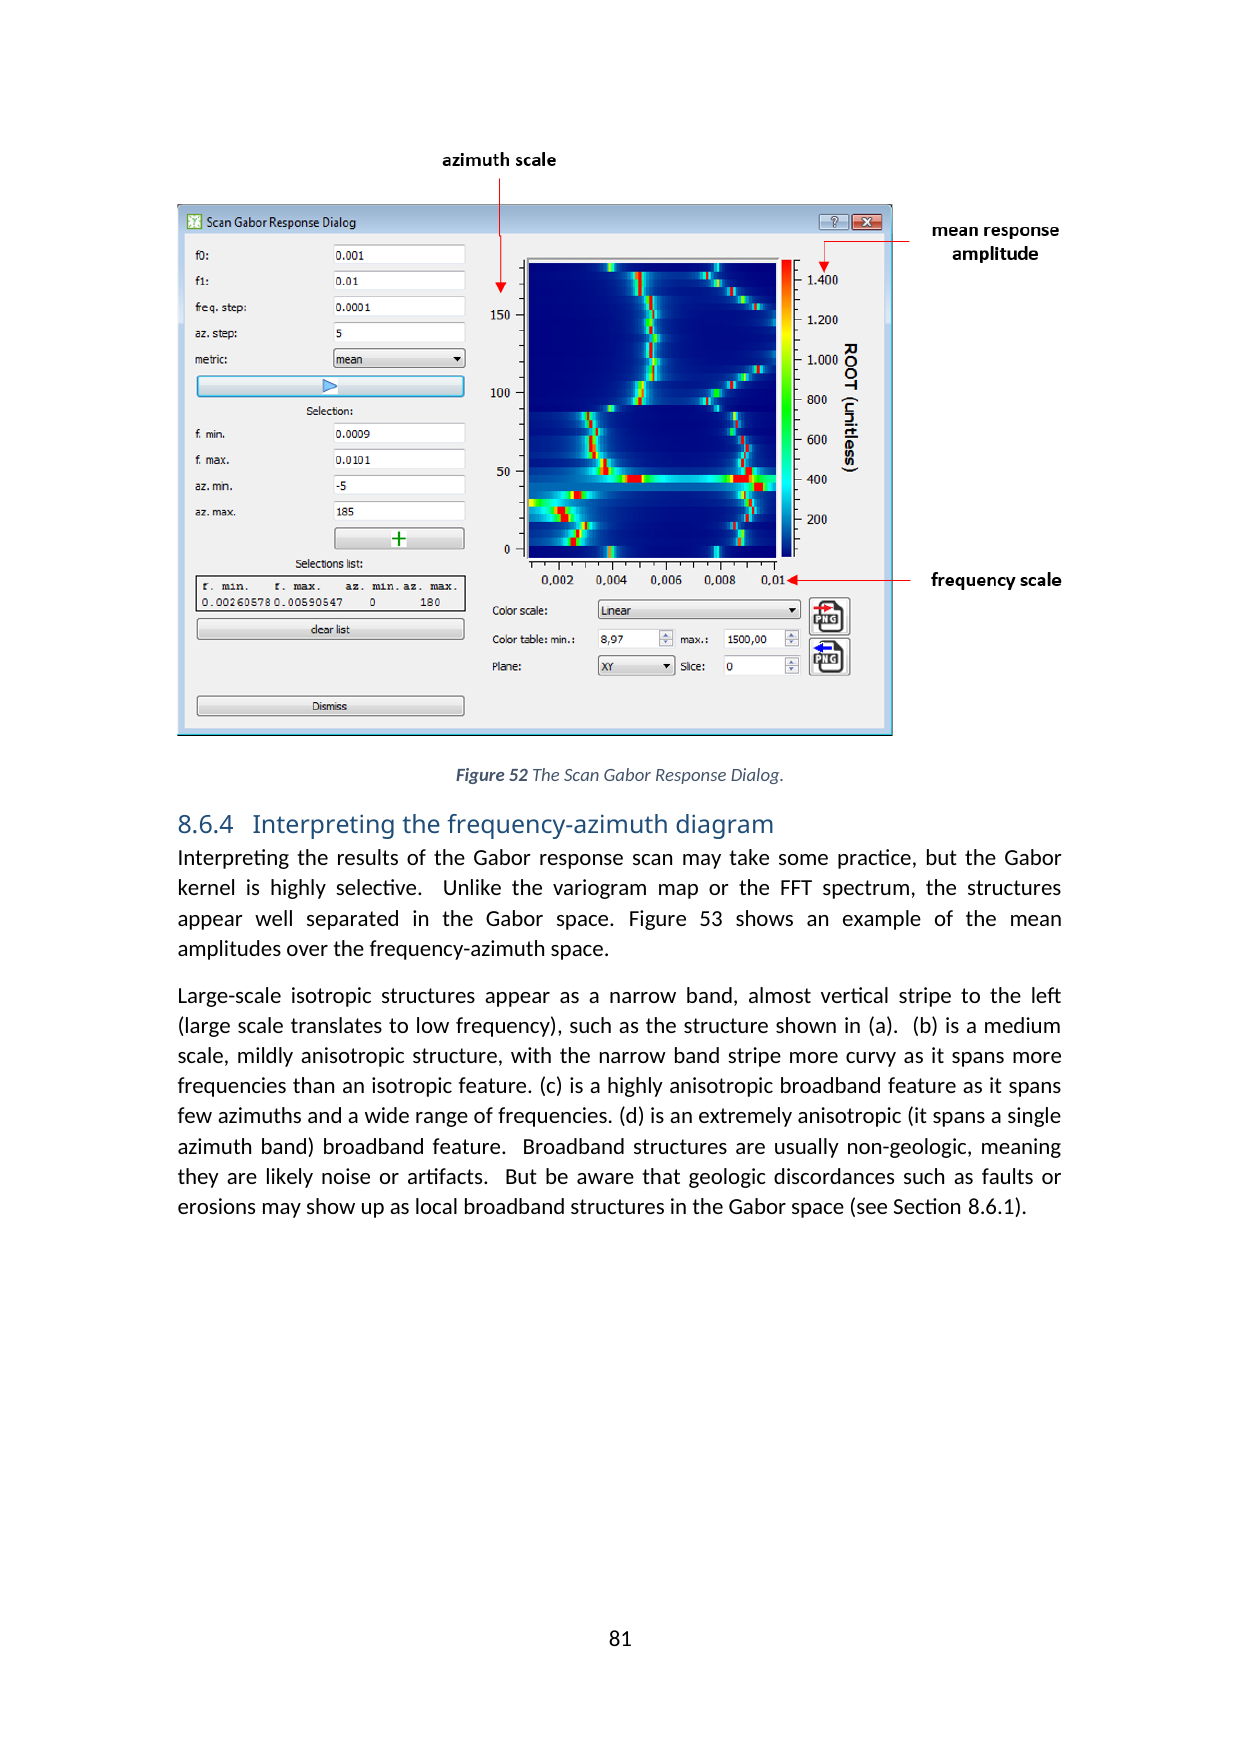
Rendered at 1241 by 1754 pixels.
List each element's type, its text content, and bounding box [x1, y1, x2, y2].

subtitle Interpreting the frequency-azimuth diagram [177, 807, 1063, 841]
text Interpreting the results of the Gabor response scan may take some practice, but the Gabor kernel is highly selective. Unlike the variogram map or the FFT spectrum, the structures appear well separated in the Gabor space. Figure 52 shows an example of the mean amplitudes over the frequency-azimuth space. [177, 843, 1063, 962]
text Figure 52 The Scan Gabor Response Dialog. [177, 763, 1063, 786]
picture [177, 147, 1063, 744]
text Large-scale isotropic structures appear as a narrow band, almost vertical stripe to the left (large scale translates to low frequency), such as the structure shown in (a). (b) is a medium scale, mildly anisotropic structure, with the narrow band stripe more curvy as it spans more frequencies than an isotropic feature. (c) is a highly anisotropic broadband feature as it spans few azimuths and a wide range of frequencies. (d) is an extremely anisotropic (it spans a single azimuth band) broadband feature. Broadband structures are usually non-geologic, meaning they are likely noise or artifacts. But be aware that geologic discordances such as faults or erosions may show up as local broadband structures in the Gabor space (see Section 8.6.1). [177, 981, 1063, 1220]
